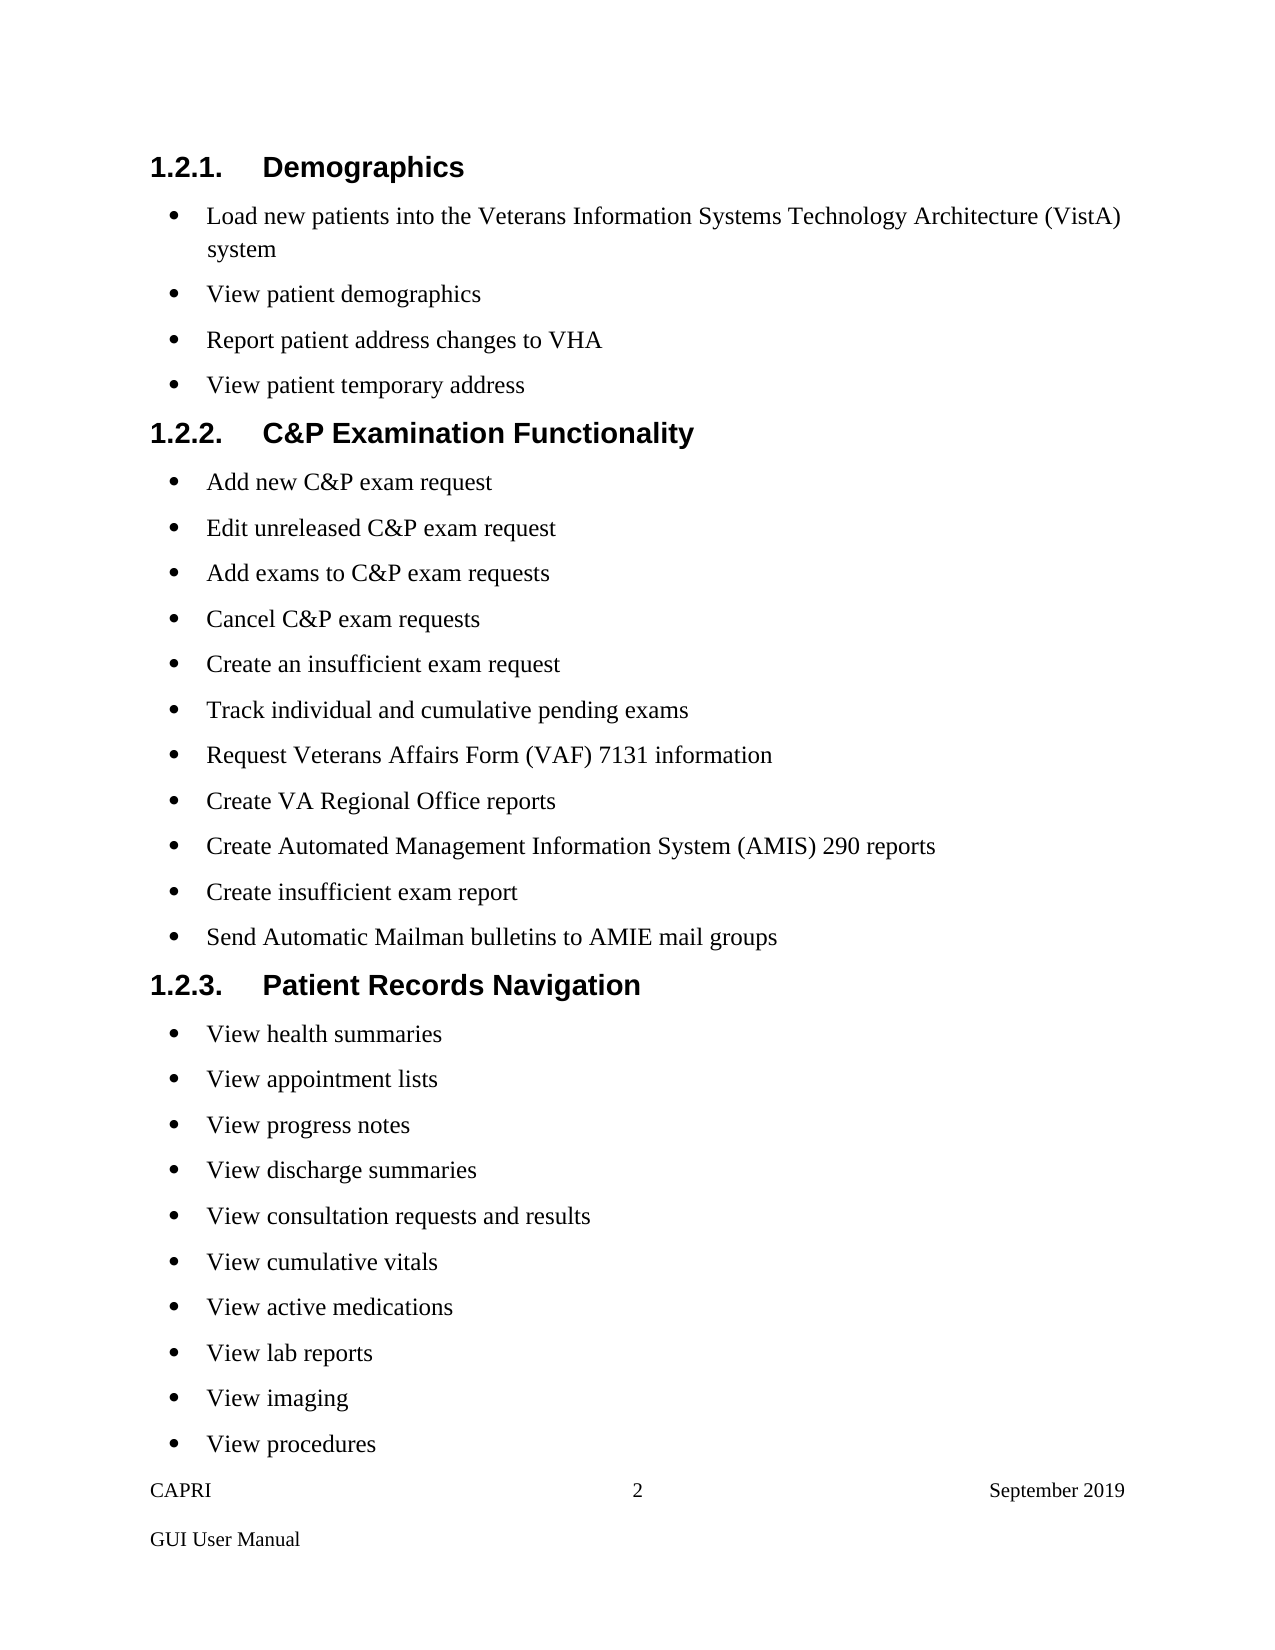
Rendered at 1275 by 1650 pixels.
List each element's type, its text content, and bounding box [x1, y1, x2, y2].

text Load new patients into the Veterans Information Systems Technology Architecture (VistA) system [169, 201, 1125, 263]
text View cumulative vitals [169, 1247, 1125, 1275]
text Report patient address changes to VHA [169, 325, 1125, 354]
text Create an insufficient exam request [169, 649, 1125, 678]
text View procedures [169, 1429, 1125, 1457]
text Create VA Regional Office reports [169, 786, 1125, 814]
text Add new C&P exam request [169, 467, 1125, 496]
text Track individual and cumulative pending exams [169, 695, 1125, 723]
text Edit unreleased C&P exam request [169, 513, 1125, 541]
text View patient demographics [169, 279, 1125, 308]
subtitle Demographics [150, 150, 1125, 183]
subtitle Patient Records Navigation [150, 968, 1125, 1001]
text View consultation requests and results [169, 1201, 1125, 1230]
text Cancel C&P exam requests [169, 604, 1125, 632]
text View patient temporary address [169, 371, 1125, 399]
text View health summaries [169, 1019, 1125, 1048]
text Add exams to C&P exam requests [169, 558, 1125, 587]
text Send Automatic Mailman bulletins to AMIE mail groups [169, 922, 1125, 951]
text Create Automated Management Information System (AMIS) 290 reports [169, 831, 1125, 860]
text View discharge summaries [169, 1156, 1125, 1184]
text Create insufficient exam report [169, 877, 1125, 906]
subtitle C&P Examination Functionality [150, 416, 1125, 450]
text View imaging [169, 1383, 1125, 1412]
text View appointment lists [169, 1064, 1125, 1093]
text View active medications [169, 1292, 1125, 1321]
text View progress notes [169, 1110, 1125, 1139]
text Request Veterans Affairs Form (VAF) 7131 information [169, 740, 1125, 769]
text View lab reports [169, 1338, 1125, 1366]
